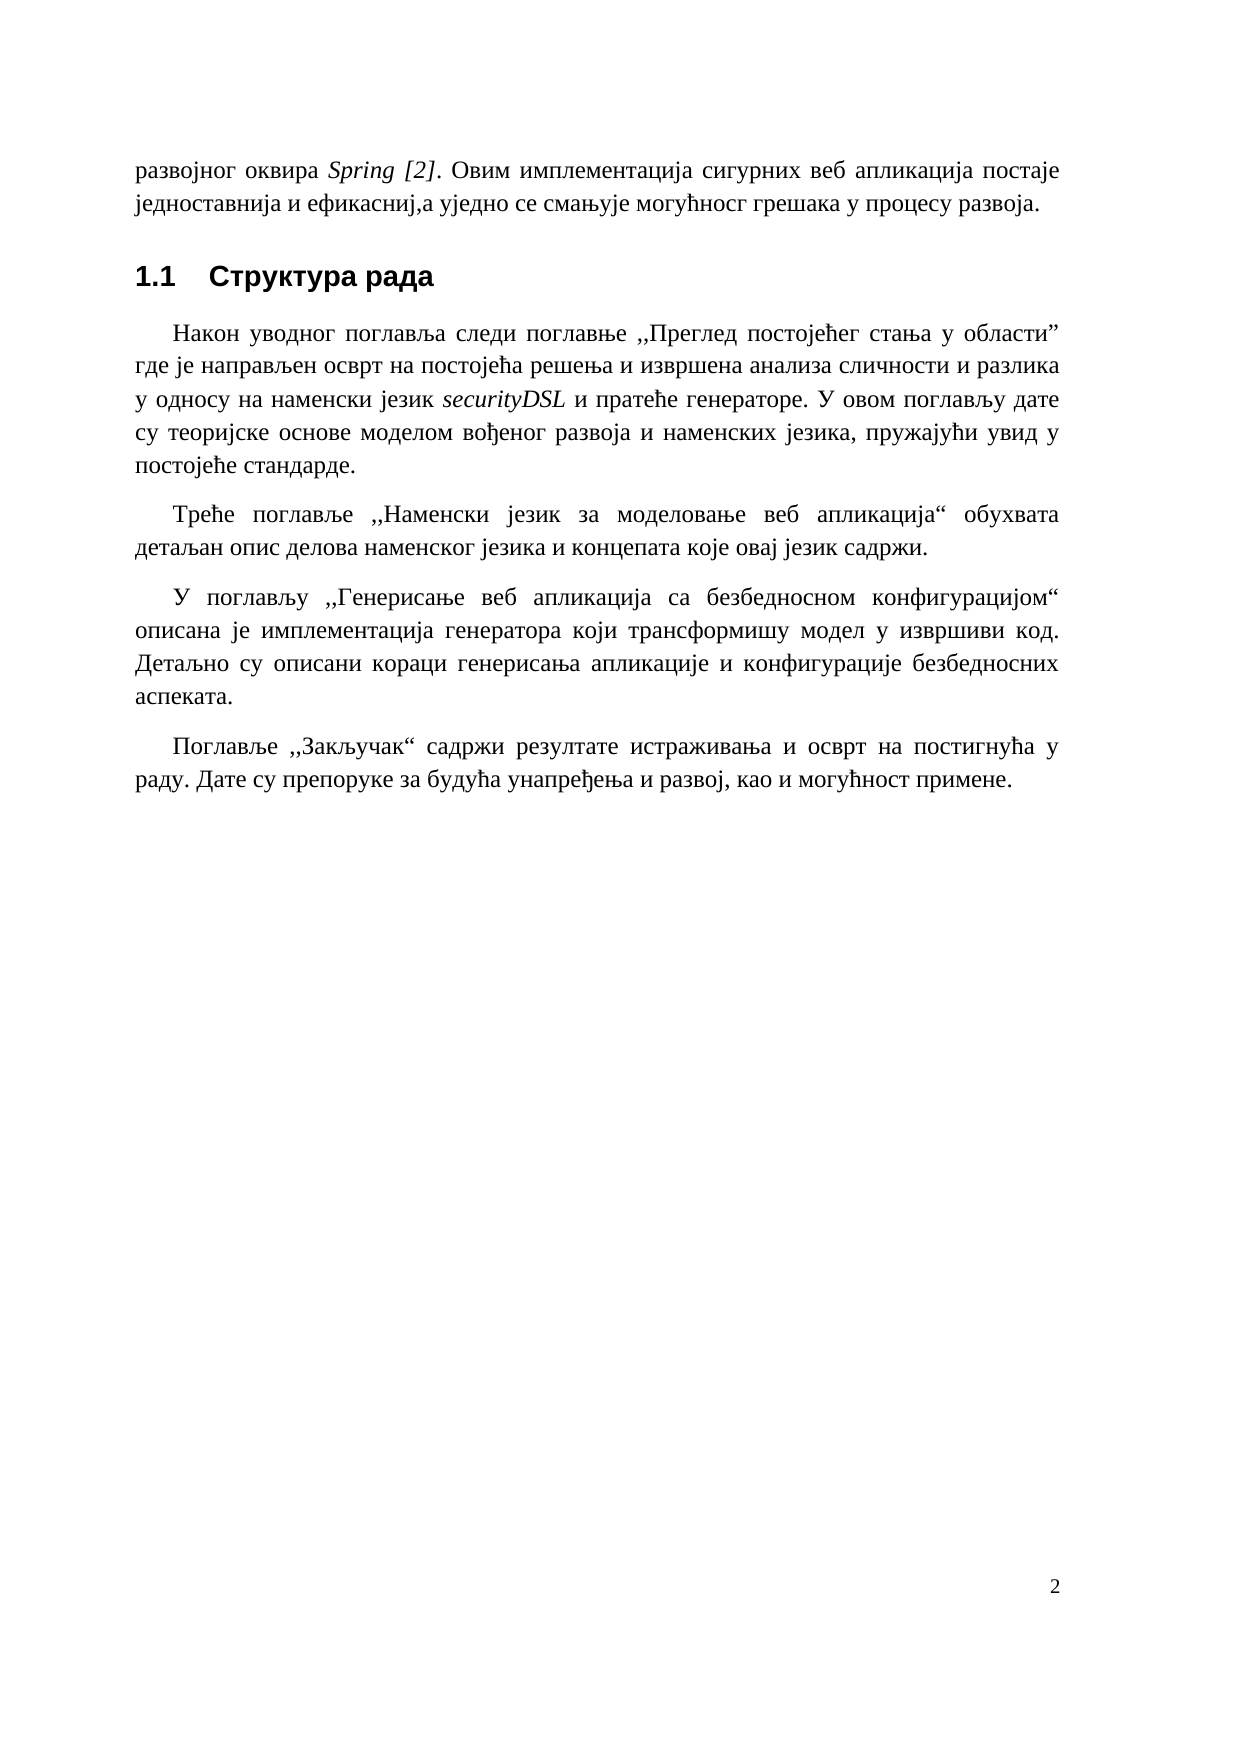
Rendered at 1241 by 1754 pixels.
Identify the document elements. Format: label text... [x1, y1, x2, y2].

text Након уводног поглавља следи поглавње ,,Преглед постојећег стања у области” где је направљен осврт на постојећа решења и извршена анализа сличности и разлика у односу на наменски језик securityDSL и пратеће генераторе. У овом поглављу дате су теоријске основе моделом вођеног развоја и наменских језика, пружајући увид у постојеће стандарде. [135, 318, 1060, 478]
text Треће поглавље ,,Наменски језик за моделовање веб апликација“ обухвата детаљан опис делова наменског језика и концепата које овај језик садржи. [135, 499, 1060, 561]
subtitle Структура рада [135, 259, 1060, 293]
text Поглавље ,,Закључак“ садржи резултате истраживања и осврт на постигнућа у раду. Дате су препоруке за будућа унапређења и развој, као и могућност примене. [135, 731, 1060, 793]
text У поглављу ,,Генерисање веб апликација са безбедносном конфигурацијом“ описана је имплементација генератора који трансформишу модел у извршиви код. Детаљно су описани кораци генерисања апликације и конфигурације безбедносних аспеката. [135, 582, 1060, 710]
